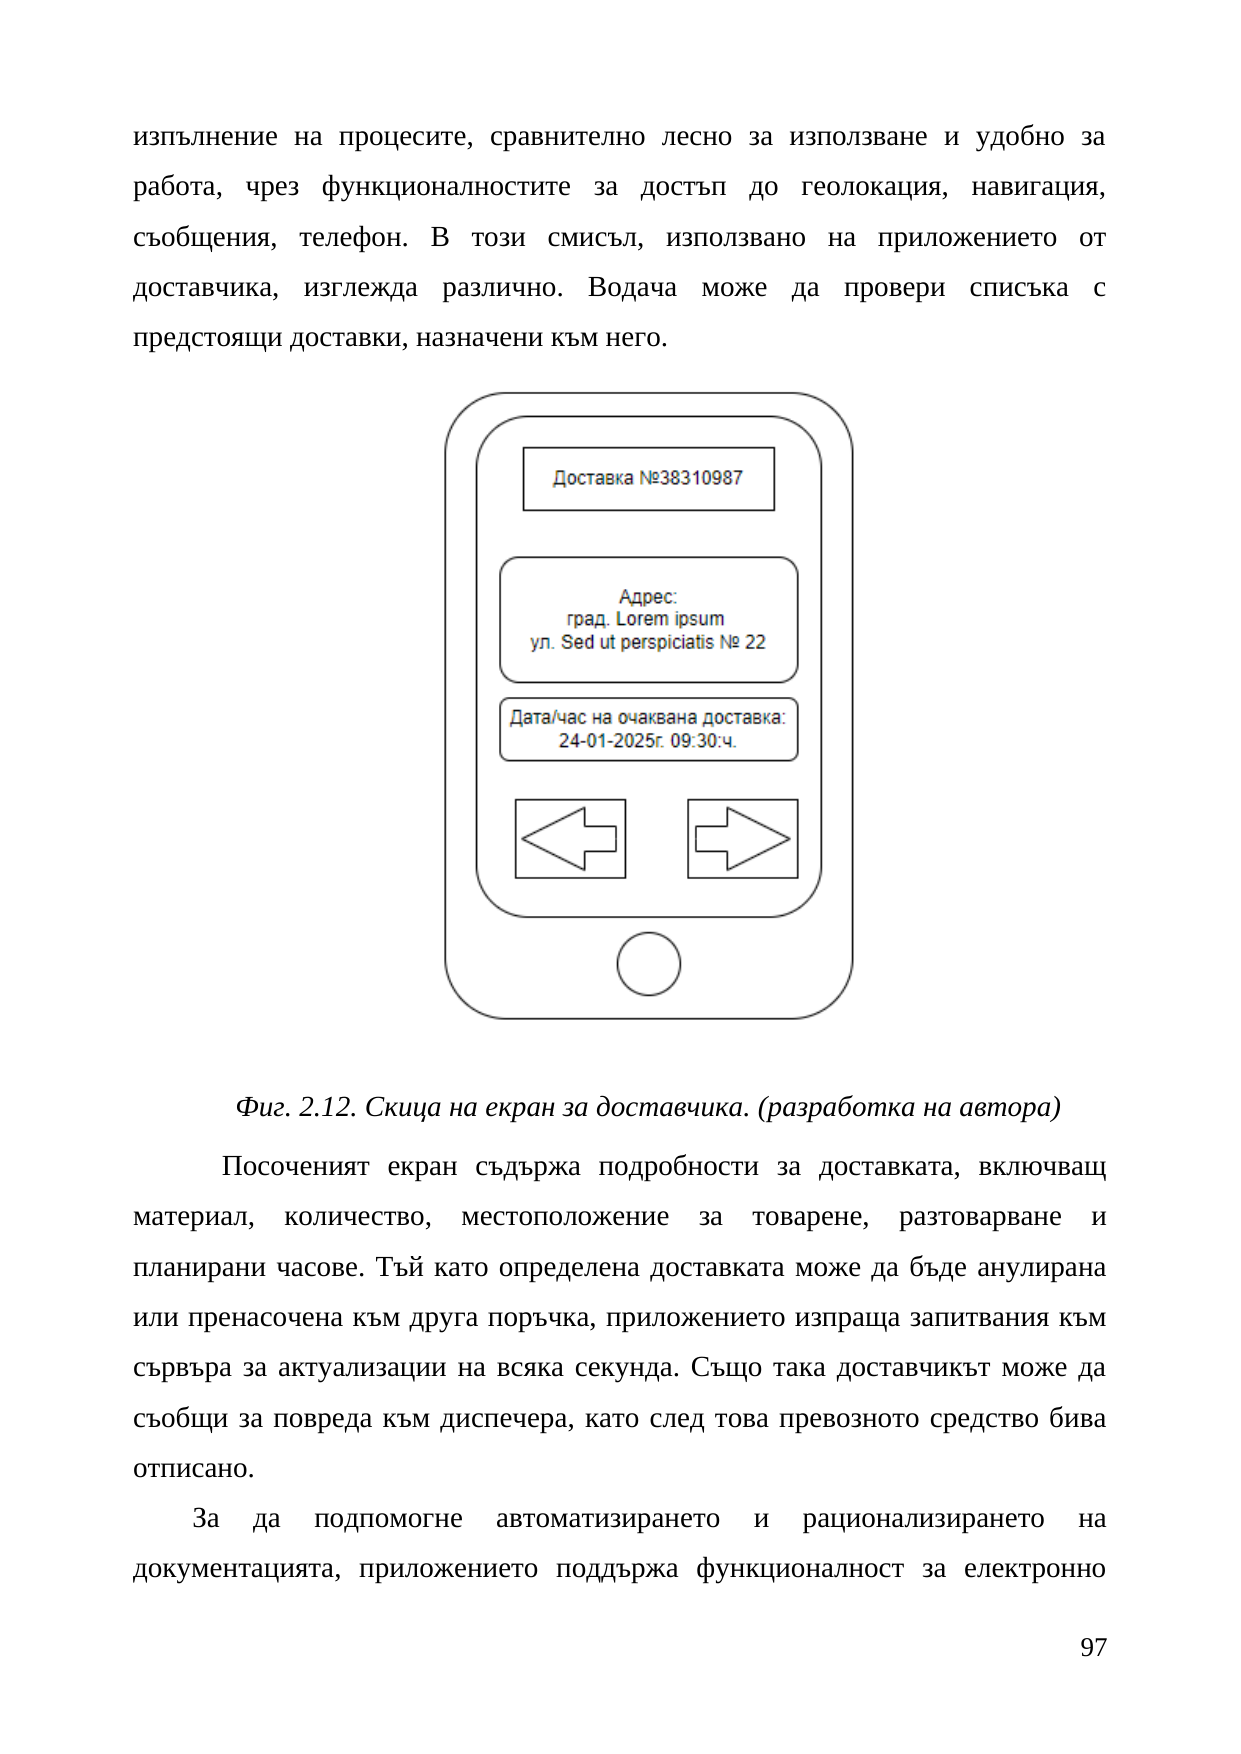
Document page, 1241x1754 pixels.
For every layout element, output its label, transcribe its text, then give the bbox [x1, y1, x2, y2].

picture [404, 369, 895, 1048]
text Посоченият екран съдържа подробности за доставката, включващ материал, количество, местоположение за товарене, разтоварване и планирани часове. Тъй като определена доставката може да бъде анулирана или пренасочена към друга поръчка, приложението изпраща запитвания към сървъра за актуализации на всяка секунда. Също така доставчикът може да съобщи за повреда към диспечера, като след това превозното средство бива отписано. [133, 1148, 1107, 1483]
title Фиг. 2.12. Скица на екран за доставчика. (разработка на автора) [133, 1089, 1107, 1123]
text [133, 118, 1107, 353]
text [133, 1500, 1107, 1584]
